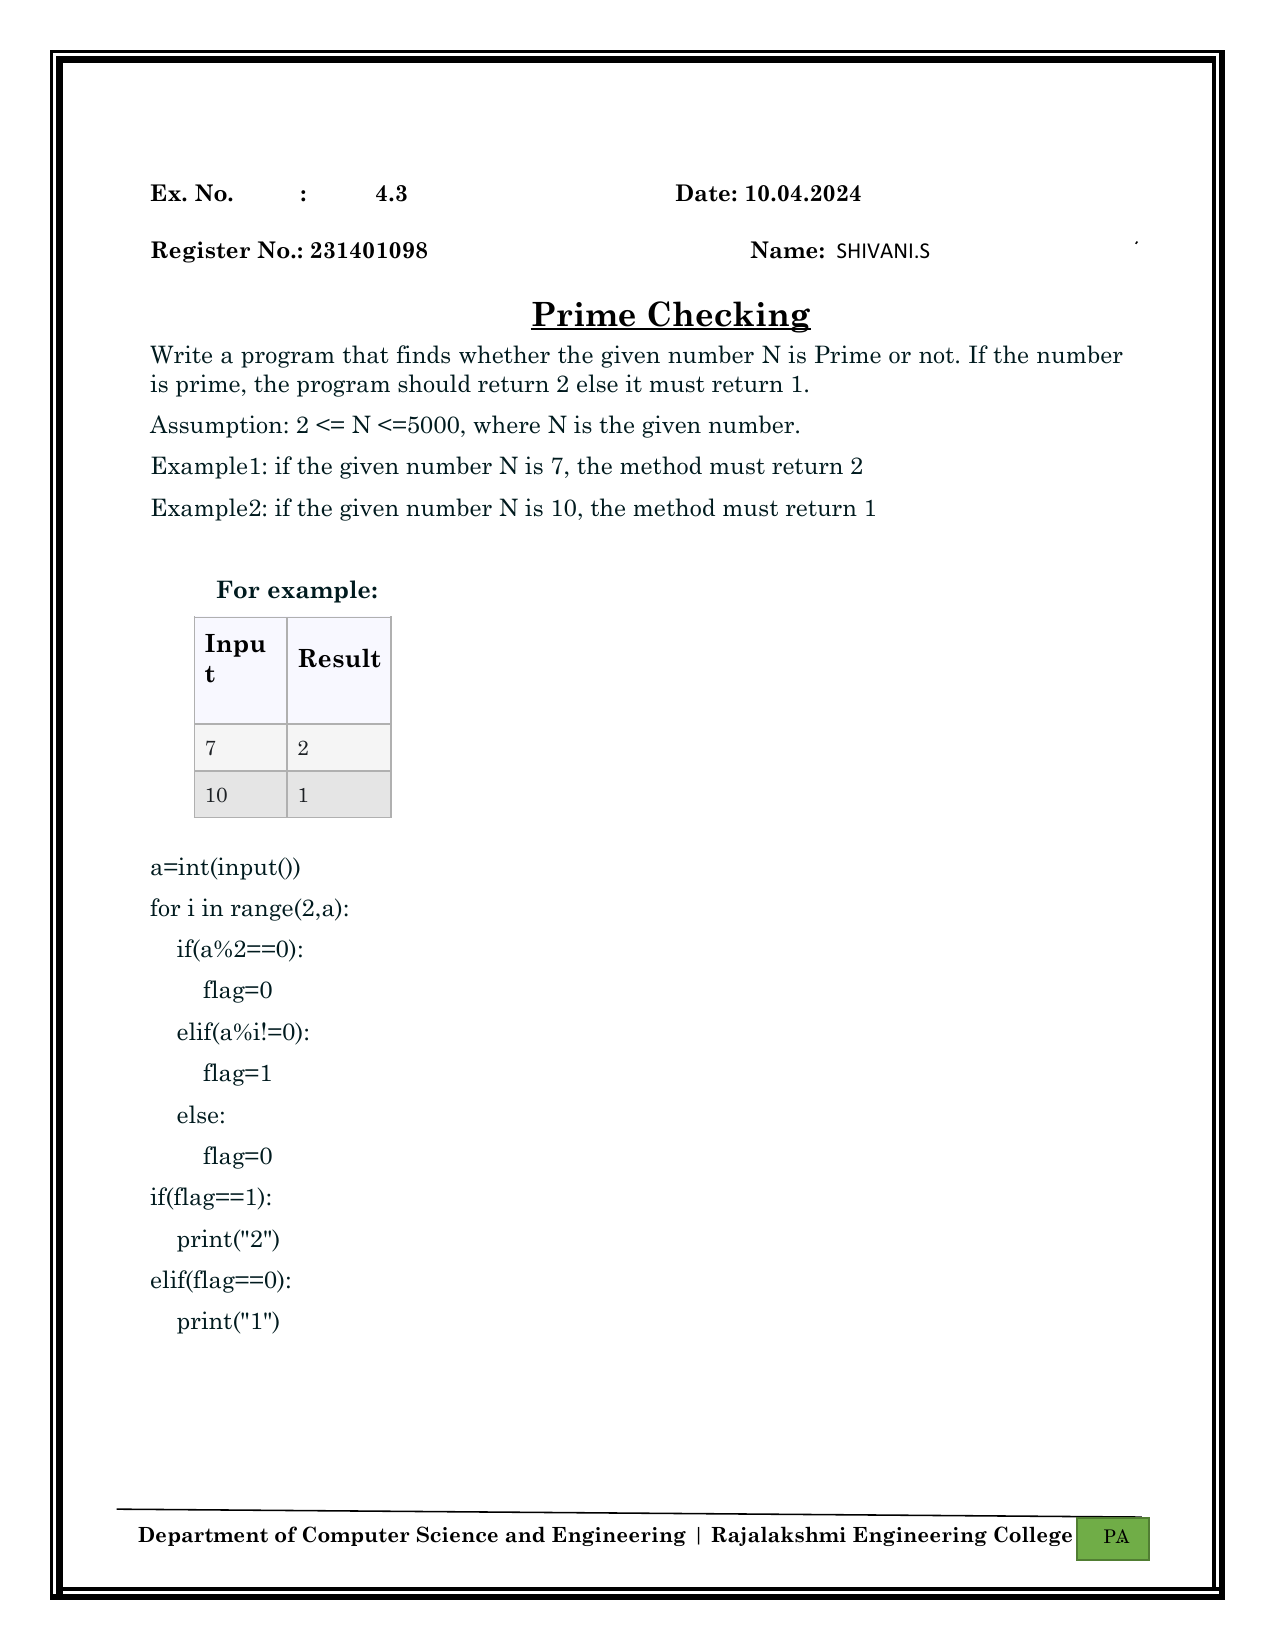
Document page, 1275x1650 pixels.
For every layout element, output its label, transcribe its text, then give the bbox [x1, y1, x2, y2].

text flag=0 [150, 1141, 1125, 1169]
text Assumption: 2 <= N <=5000, where N is the given number. [150, 410, 1125, 438]
text Write a program that finds whether the given number N is Prime or not. If the number is prime, the program should return 2 else it must return 1. [150, 339, 1125, 397]
text for i in range(2,a): [150, 893, 1125, 921]
text Example1: if the given number N is 7, the method must return 2 [150, 451, 1125, 480]
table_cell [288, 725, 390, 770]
text print("1") [150, 1306, 1125, 1335]
text Prime Checking [216, 293, 1125, 333]
text flag=0 [150, 975, 1125, 1004]
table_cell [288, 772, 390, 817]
text if(flag==1): [150, 1182, 1125, 1211]
text Example2: if the given number N is 10, the method must return 1 [150, 492, 1125, 521]
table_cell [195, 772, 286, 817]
text flag=1 [150, 1058, 1125, 1087]
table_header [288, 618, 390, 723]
text else: [150, 1099, 1125, 1128]
text Ex. No. : 4.3 Date: 10.04.2024 [150, 179, 1125, 207]
text For example: [216, 575, 1125, 604]
text print("2") [150, 1223, 1125, 1252]
text if(a%2==0): [150, 934, 1125, 963]
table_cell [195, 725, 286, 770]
text elif(a%i!=0): [150, 1017, 1125, 1046]
text elif(flag==0): [150, 1265, 1125, 1294]
text a=int(input()) [150, 851, 1125, 880]
text Register No.: 231401098 Name: SHIVANI.S [150, 236, 1125, 264]
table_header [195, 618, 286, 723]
